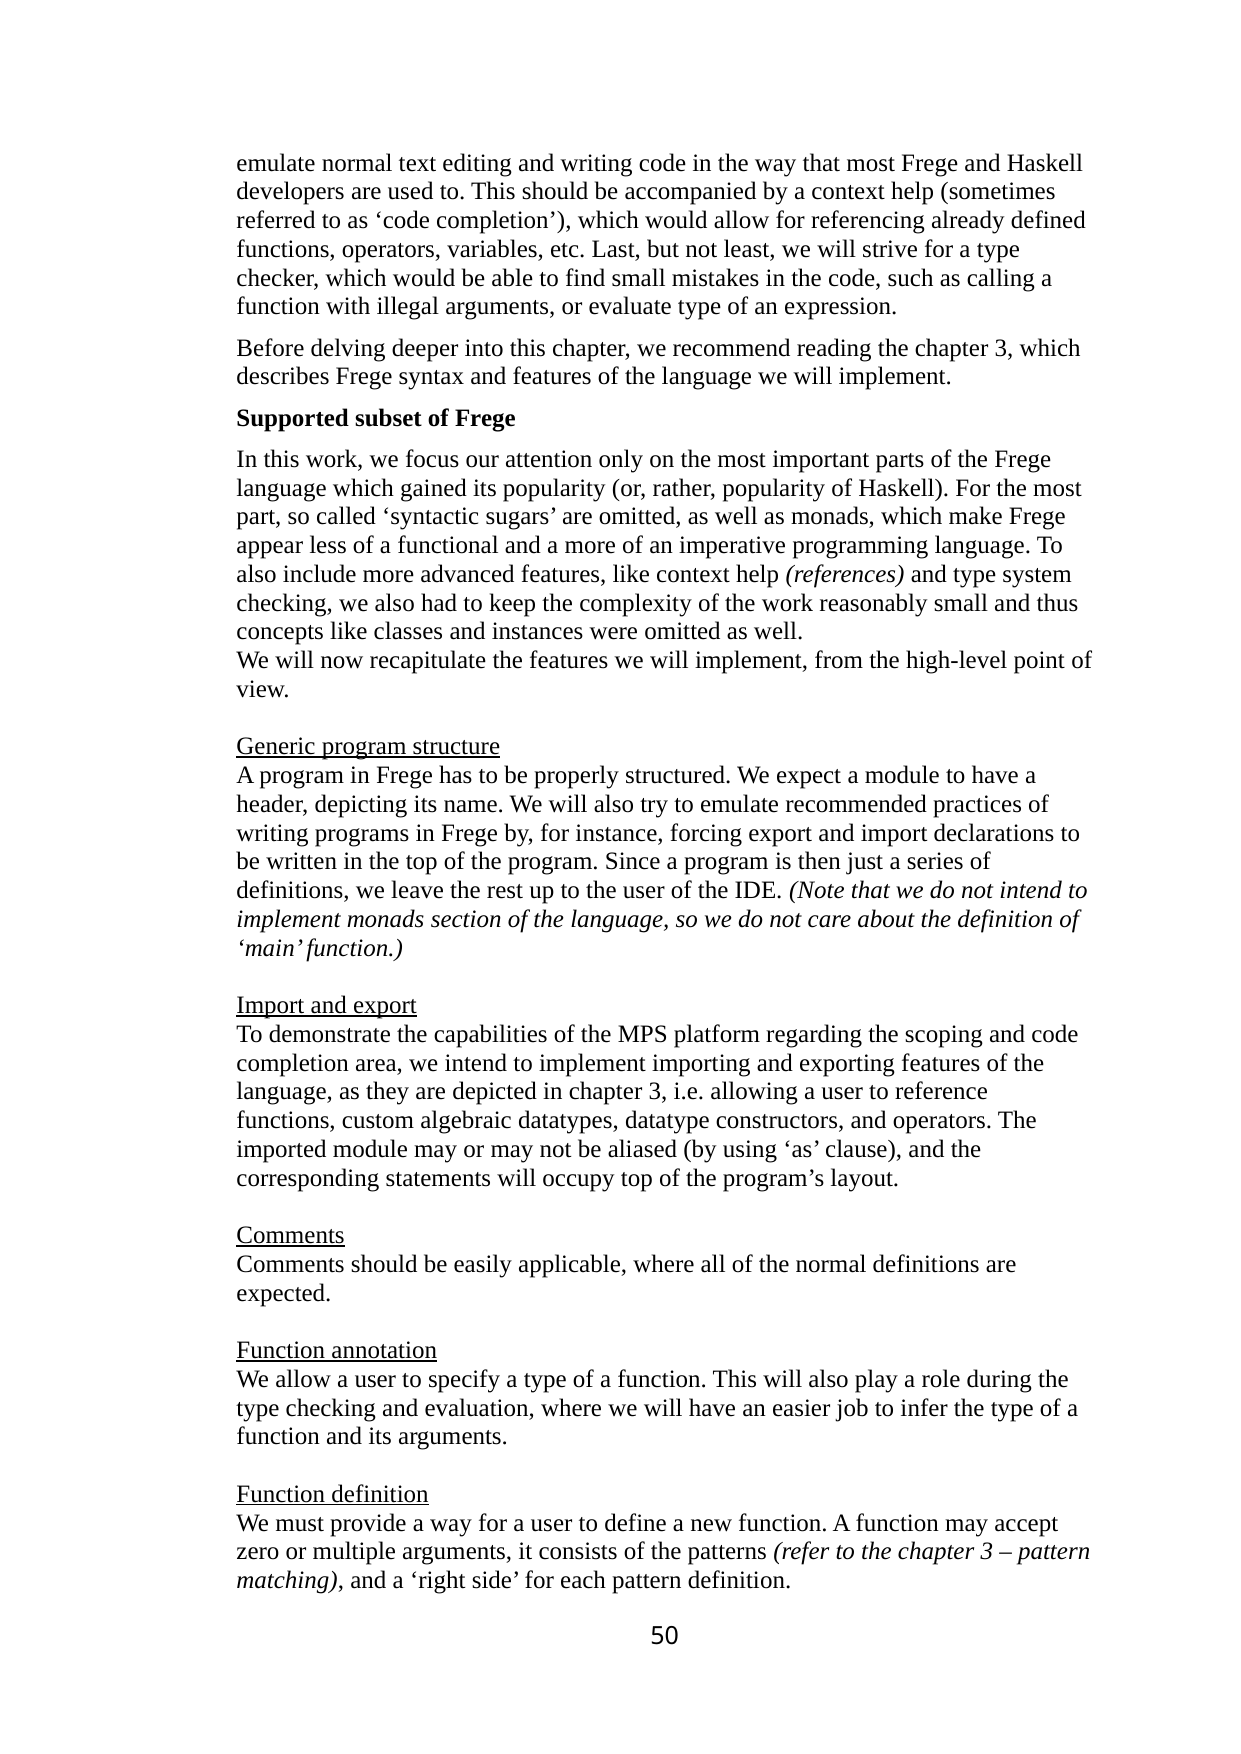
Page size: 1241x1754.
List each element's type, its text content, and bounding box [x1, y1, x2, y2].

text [236, 148, 1092, 320]
text A program in Frege has to be properly structured. We expect a module to have a header, depicting its name. We will also try to emulate recommended practices of writing programs in Frege by, for instance, forcing export and import declarations to be written in the top of the program. Since a program is then just a series of definitions, we leave the rest up to the user of the IDE. (Note that we do not intend to implement monads section of the language, so we do not care about the definition of ‘main’ function.) [236, 760, 1092, 961]
text Function annotation [236, 1335, 1092, 1364]
text We will now recapitulate the features we will implement, from the high-level point of view. [236, 645, 1092, 703]
text We must provide a way for a user to define a new function. A function may accept zero or multiple arguments, it consists of the patterns (refer to the chapter 3 – pattern matching), and a ‘right side’ for each pattern definition. [236, 1508, 1092, 1594]
text To demonstrate the capabilities of the MPS platform regarding the scoping and code completion area, we intend to implement importing and exporting features of the language, as they are depicted in chapter 3, i.e. allowing a user to reference functions, custom algebraic datatypes, datatype constructors, and operators. The imported module may or may not be aliased (by using ‘as’ clause), and the corresponding statements will occupy top of the program’s layout. [236, 1019, 1092, 1191]
text Comments should be easily applicable, where all of the normal definitions are expected. [236, 1249, 1092, 1306]
text Supported subset of Frege [236, 403, 1092, 431]
text Function definition [236, 1479, 1092, 1508]
text Import and export [236, 990, 1092, 1019]
text Generic program structure [236, 731, 1092, 760]
text Before delving deeper into this chapter, we recommend reading the chapter 3, which describes Frege syntax and features of the language we will implement. [236, 333, 1092, 390]
text We allow a user to specify a type of a function. This will also play a role during the type checking and evaluation, where we will have an easier job to infer the type of a function and its arguments. [236, 1364, 1092, 1450]
text In this work, we focus our attention only on the most important parts of the Frege language which gained its popularity (or, rather, popularity of Haskell). For the most part, so called ‘syntactic sugars’ are omitted, as well as monads, which make Frege appear less of a functional and a more of an imperative programming language. To also include more advanced features, like context help (references) and type system checking, we also had to keep the complexity of the work reasonably small and thus concepts like classes and instances were omitted as well. [236, 444, 1092, 645]
text Comments [236, 1220, 1092, 1249]
